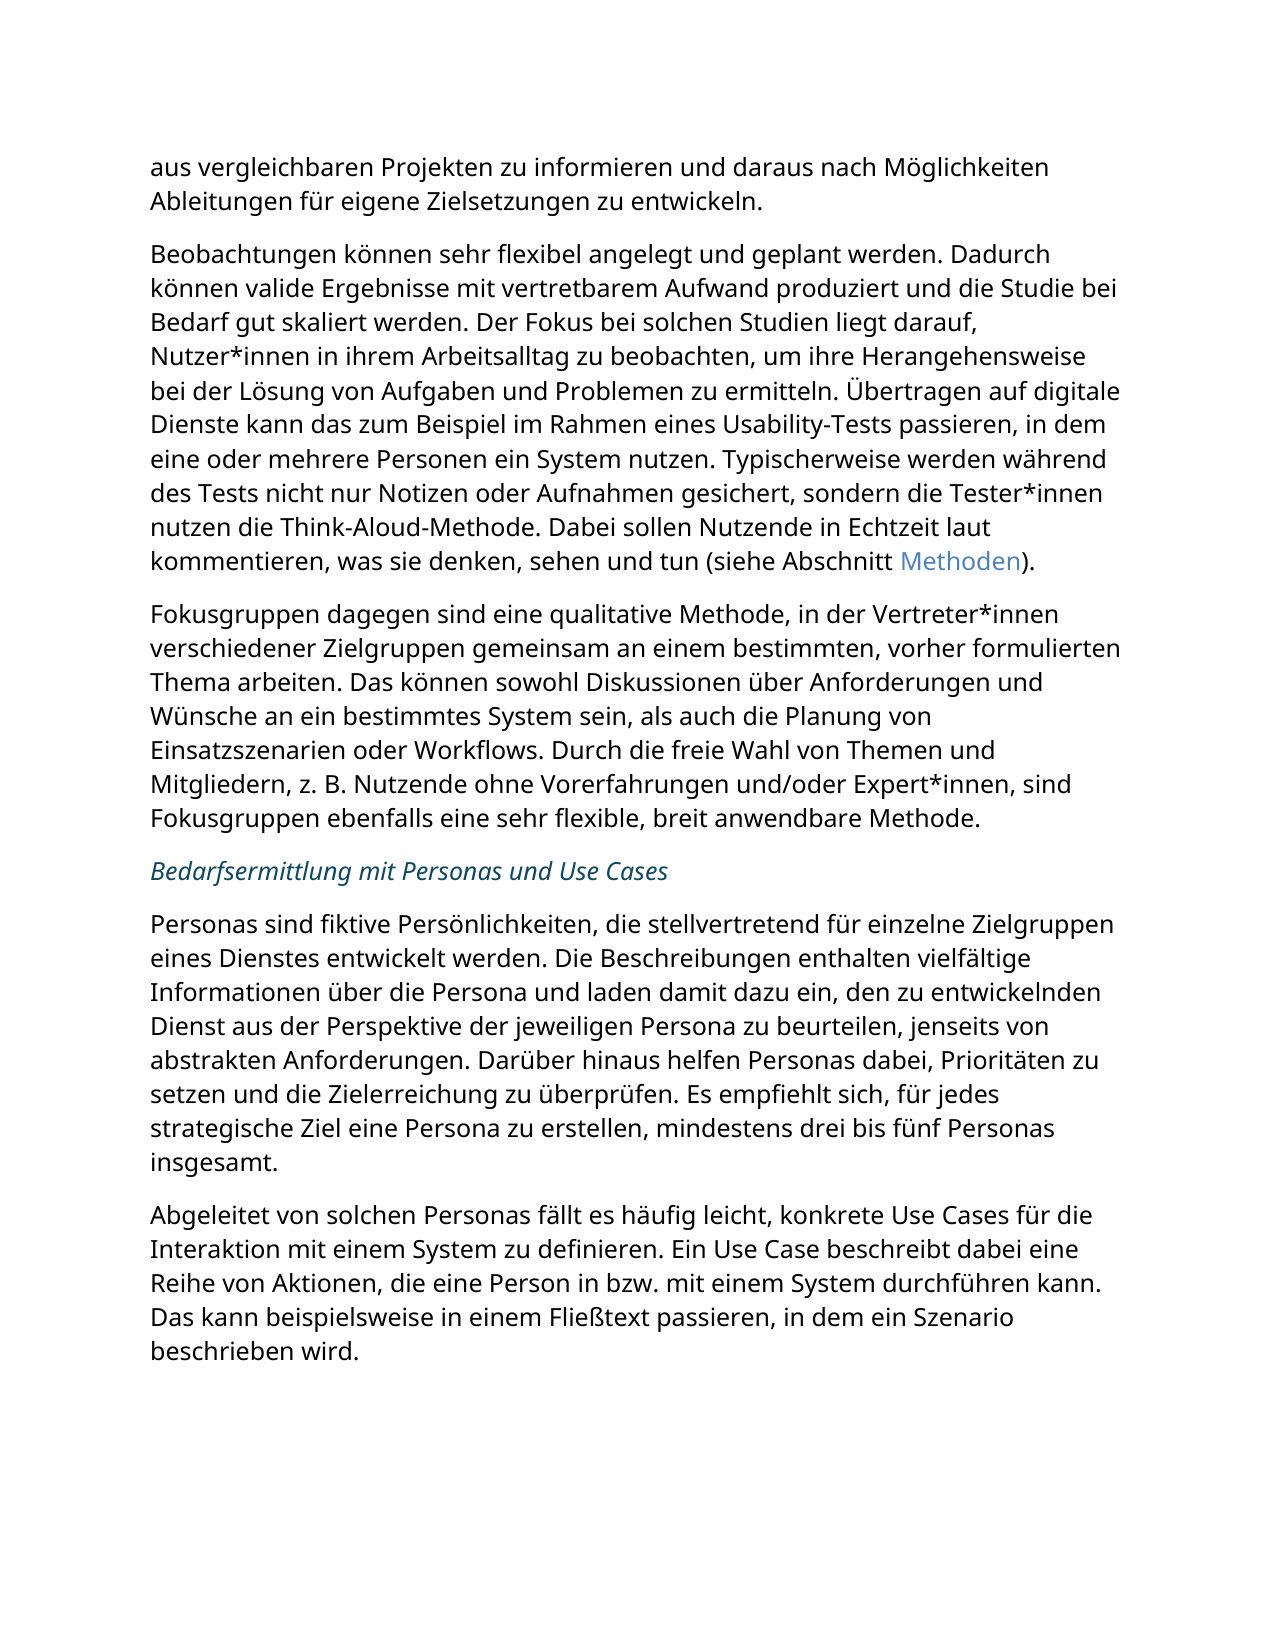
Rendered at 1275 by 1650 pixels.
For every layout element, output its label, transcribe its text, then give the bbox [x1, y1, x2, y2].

text Fokusgruppen dagegen sind eine qualitative Methode, in der Vertreter*innen verschiedener Zielgruppen gemeinsam an einem bestimmten, vorher formulierten Thema arbeiten. Das können sowohl Diskussionen über Anforderungen und Wünsche an ein bestimmtes System sein, als auch die Planung von Einsatzszenarien oder Workflows. Durch die freie Wahl von Themen und Mitgliedern, z. B. Nutzende ohne Vorerfahrungen und/oder Expert*innen, sind Fokusgruppen ebenfalls eine sehr flexible, breit anwendbare Methode. [150, 596, 1125, 835]
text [150, 150, 1125, 218]
subtitle Bedarfsermittlung mit Personas und Use Cases [150, 853, 1125, 887]
text Beobachtungen können sehr flexibel angelegt und geplant werden. Dadurch können valide Ergebnisse mit vertretbarem Aufwand produziert und die Studie bei Bedarf gut skaliert werden. Der Fokus bei solchen Studien liegt darauf, Nutzer*innen in ihrem Arbeitsalltag zu beobachten, um ihre Herangehensweise bei der Lösung von Aufgaben und Problemen zu ermitteln. Übertragen auf digitale Dienste kann das zum Beispiel im Rahmen eines Usability-Tests passieren, in dem eine oder mehrere Personen ein System nutzen. Typischerweise werden während des Tests nicht nur Notizen oder Aufnahmen gesichert, sondern die Tester*innen nutzen die Think-Aloud-Methode. Dabei sollen Nutzende in Echtzeit laut kommentieren, was sie denken, sehen und tun (siehe Abschnitt Methoden). [150, 237, 1125, 577]
text Abgeleitet von solchen Personas fällt es häufig leicht, konkrete Use Cases für die Interaktion mit einem System zu definieren. Ein Use Case beschreibt dabei eine Reihe von Aktionen, die eine Person in bzw. mit einem System durchführen kann. Das kann beispielsweise in einem Fließtext passieren, in dem ein Szenario beschrieben wird. [150, 1197, 1125, 1368]
text Personas sind fiktive Persönlichkeiten, die stellvertretend für einzelne Zielgruppen eines Dienstes entwickelt werden. Die Beschreibungen enthalten vielfältige Informationen über die Persona und laden damit dazu ein, den zu entwickelnden Dienst aus der Perspektive der jeweiligen Persona zu beurteilen, jenseits von abstrakten Anforderungen. Darüber hinaus helfen Personas dabei, Prioritäten zu setzen und die Zielerreichung zu überprüfen. Es empfiehlt sich, für jedes strategische Ziel eine Persona zu erstellen, mindestens drei bis fünf Personas insgesamt. [150, 906, 1125, 1179]
